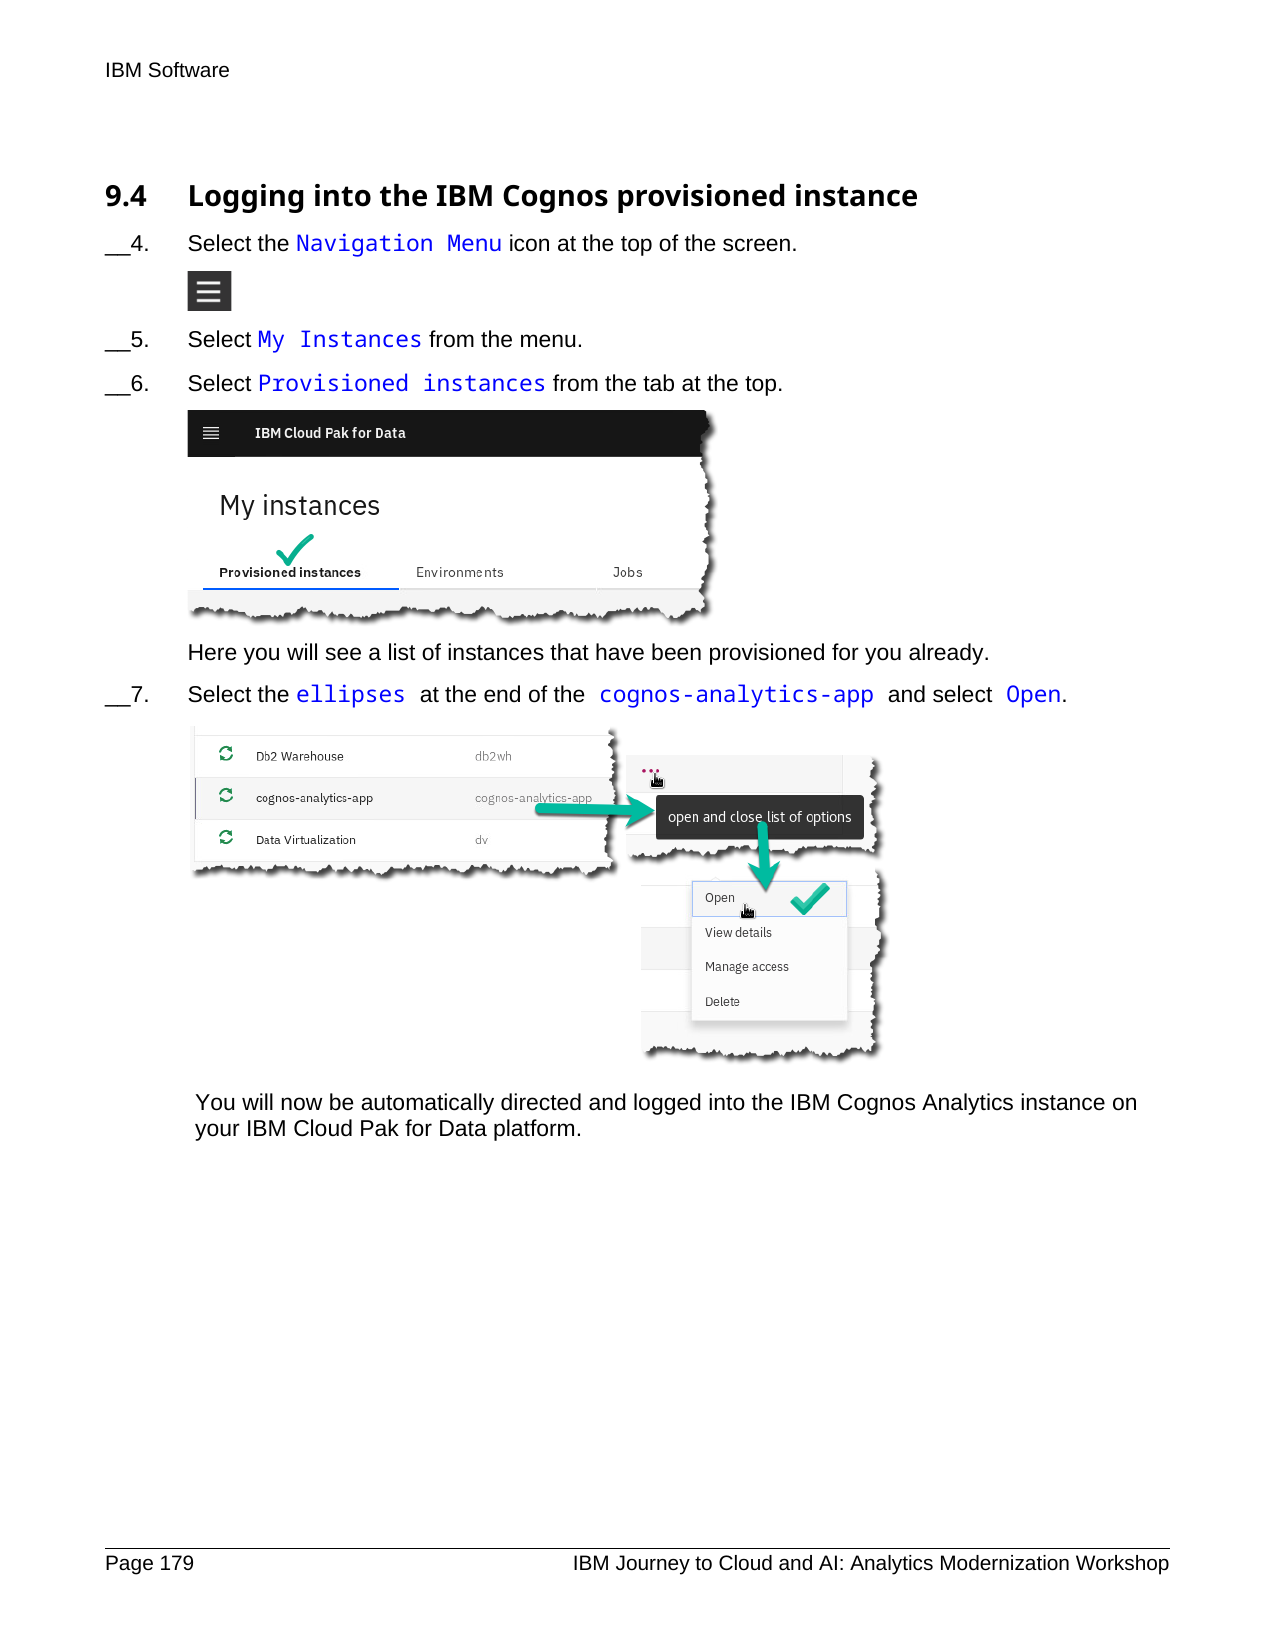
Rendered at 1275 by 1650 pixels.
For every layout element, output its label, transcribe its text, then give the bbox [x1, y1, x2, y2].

picture [187, 271, 232, 311]
list Select the ellipses at the end of the cognos-analytics-app and select Open. [105, 678, 1170, 709]
picture [187, 410, 719, 627]
text You will now be automatically directed and logged into the IBM Cognos Analytics instance on your IBM Cloud Pak for Data platform. [195, 1088, 1170, 1141]
list Select the Navigation Menu icon at the top of the screen. [105, 227, 1170, 258]
picture [187, 721, 890, 1076]
list Select My Instances from the menu. [105, 323, 1170, 354]
subtitle Logging into the IBM Cognos provisioned instance [105, 175, 1170, 215]
text Here you will see a list of instances that have been provisioned for you already. [142, 639, 1170, 666]
list Select Provisioned instances from the tab at the top. [105, 367, 1170, 398]
